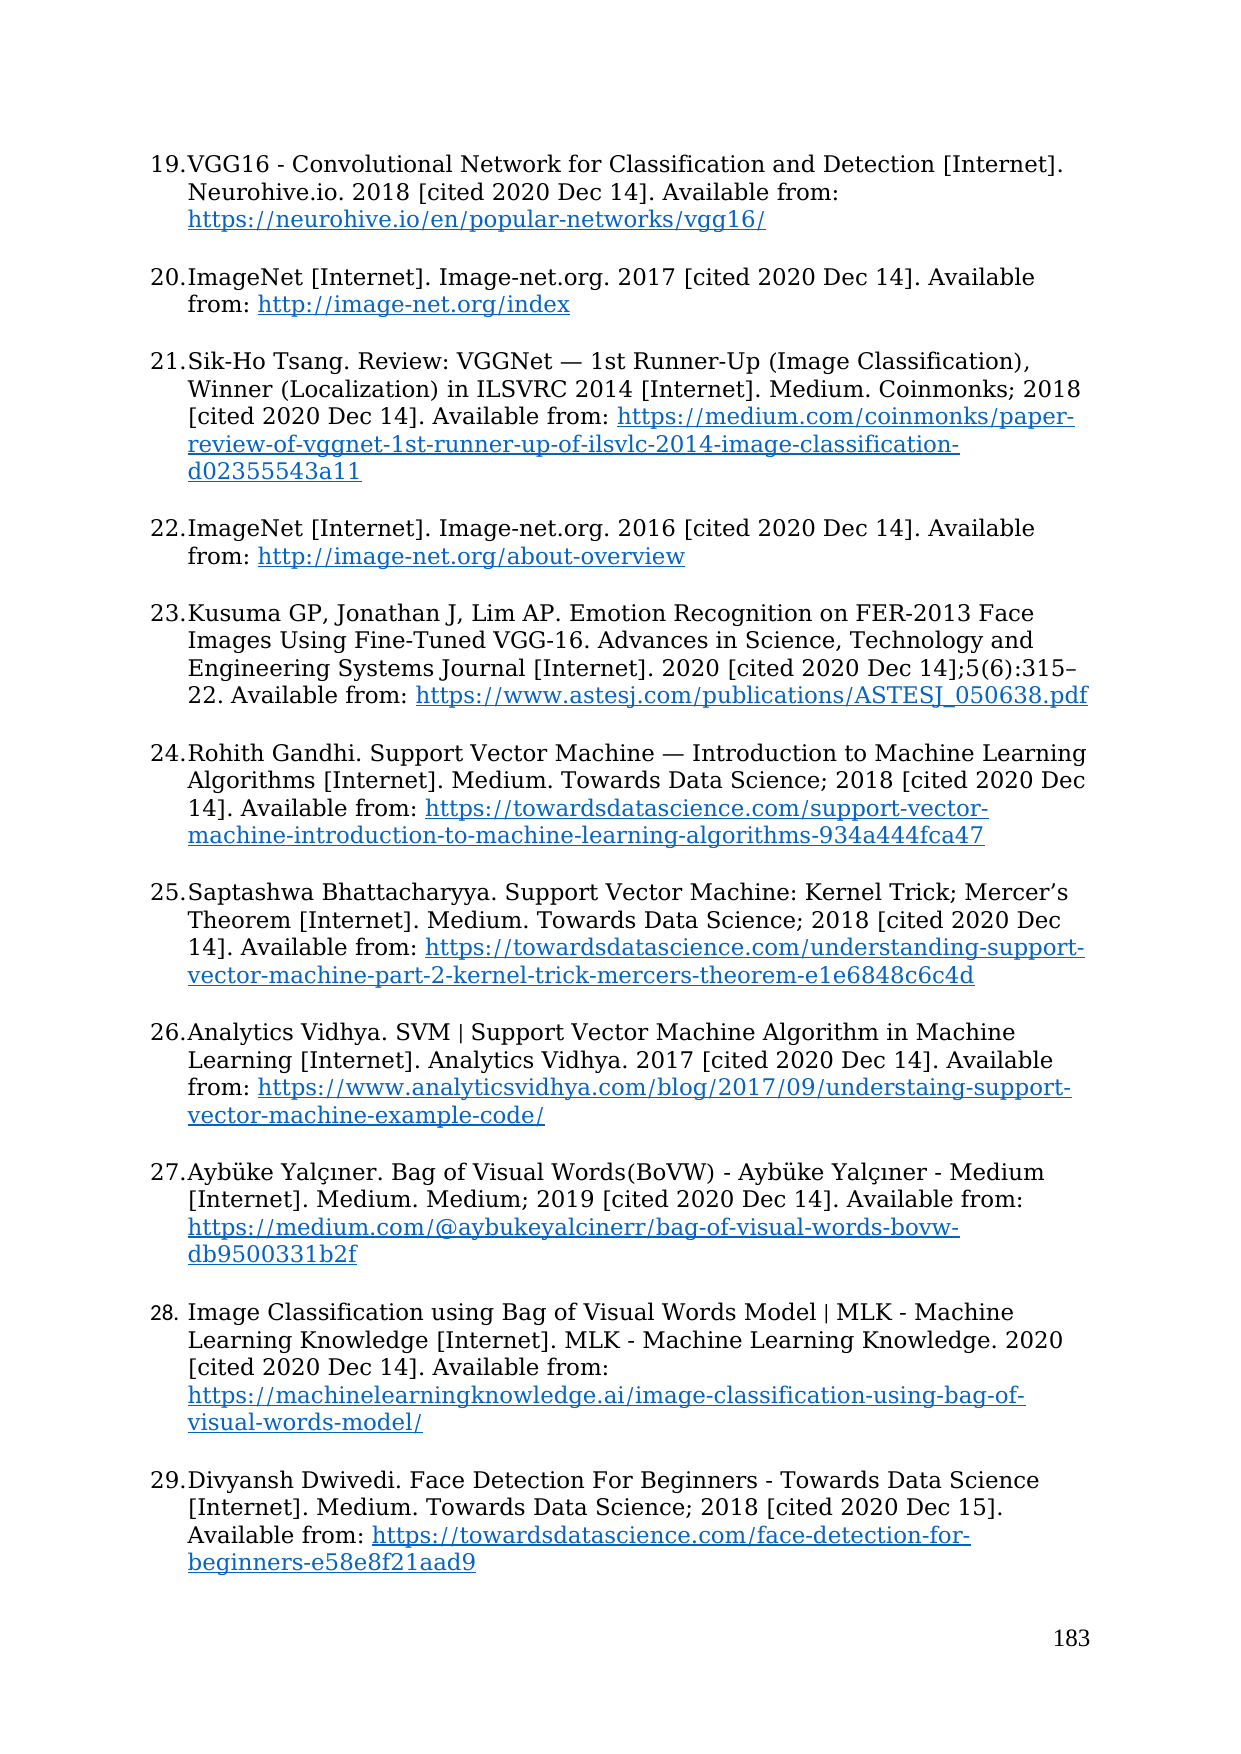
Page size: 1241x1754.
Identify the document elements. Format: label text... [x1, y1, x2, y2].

list Image Classification using Bag of Visual Words Model | MLK - Machine Learning Knowledge [Internet]. MLK - Machine Learning Knowledge. 2020 [cited 2020 Dec 14]. Available from: https://machinelearningknowledge.ai/image-classification-using-bag-of-visual-words-model/ [150, 1297, 1090, 1436]
list Rohith Gandhi. Support Vector Machine — Introduction to Machine Learning Algorithms [Internet]. Medium. Towards Data Science; 2018 [cited 2020 Dec 14]. Available from: https://towardsdatascience.com/support-vector-machine-introduction-to-machine-learning-algorithms-934a444fca47 [150, 738, 1090, 848]
list Saptashwa Bhattacharyya. Support Vector Machine: Kernel Trick; Mercer’s Theorem [Internet]. Medium. Towards Data Science; 2018 [cited 2020 Dec 14]. Available from: https://towardsdatascience.com/understanding-support-vector-machine-part-2-kernel-trick-mercers-theorem-e1e6848c6c4d [150, 878, 1090, 988]
list ImageNet [Internet]. Image-net.org. 2017 [cited 2020 Dec 14]. Available from: http://image-net.org/index [150, 262, 1090, 317]
list ImageNet [Internet]. Image-net.org. 2016 [cited 2020 Dec 14]. Available from: http://image-net.org/about-overview [150, 514, 1090, 569]
list Aybüke Yalçıner. Bag of Visual Words(BoVW) - Aybüke Yalçıner - Medium [Internet]. Medium. Medium; 2019 [cited 2020 Dec 14]. Available from: https://medium.com/@aybukeyalcinerr/bag-of-visual-words-bovw-db9500331b2f [150, 1157, 1090, 1267]
list Divyansh Dwivedi. Face Detection For Beginners - Towards Data Science [Internet]. Medium. Towards Data Science; 2018 [cited 2020 Dec 15]. Available from: https://towardsdatascience.com/face-detection-for-beginners-e58e8f21aad9 [150, 1465, 1090, 1575]
list Analytics Vidhya. SVM | Support Vector Machine Algorithm in Machine Learning [Internet]. Analytics Vidhya. 2017 [cited 2020 Dec 14]. Available from: https://www.analyticsvidhya.com/blog/2017/09/understaing-support-vector-machine-example-code/ [150, 1018, 1090, 1128]
list VGG16 - Convolutional Network for Classification and Detection [Internet]. Neurohive.io. 2018 [cited 2020 Dec 14]. Available from: https://neurohive.io/en/popular-networks/vgg16/ [150, 150, 1090, 232]
list Sik-Ho Tsang. Review: VGGNet — 1st Runner-Up (Image Classification), Winner (Localization) in ILSVRC 2014 [Internet]. Medium. Coinmonks; 2018 [cited 2020 Dec 14]. Available from: https://medium.com/coinmonks/paper-review-of-vggnet-1st-runner-up-of-ilsvlc-2014-image-classification-d02355543a11 [150, 347, 1090, 484]
list Kusuma GP, Jonathan J, Lim AP. Emotion Recognition on FER-2013 Face Images Using Fine-Tuned VGG-16. Advances in Science, Technology and Engineering Systems Journal [Internet]. 2020 [cited 2020 Dec 14];5(6):315–22. Available from: https://www.astesj.com/publications/ASTESJ_050638.pdf [150, 599, 1090, 709]
